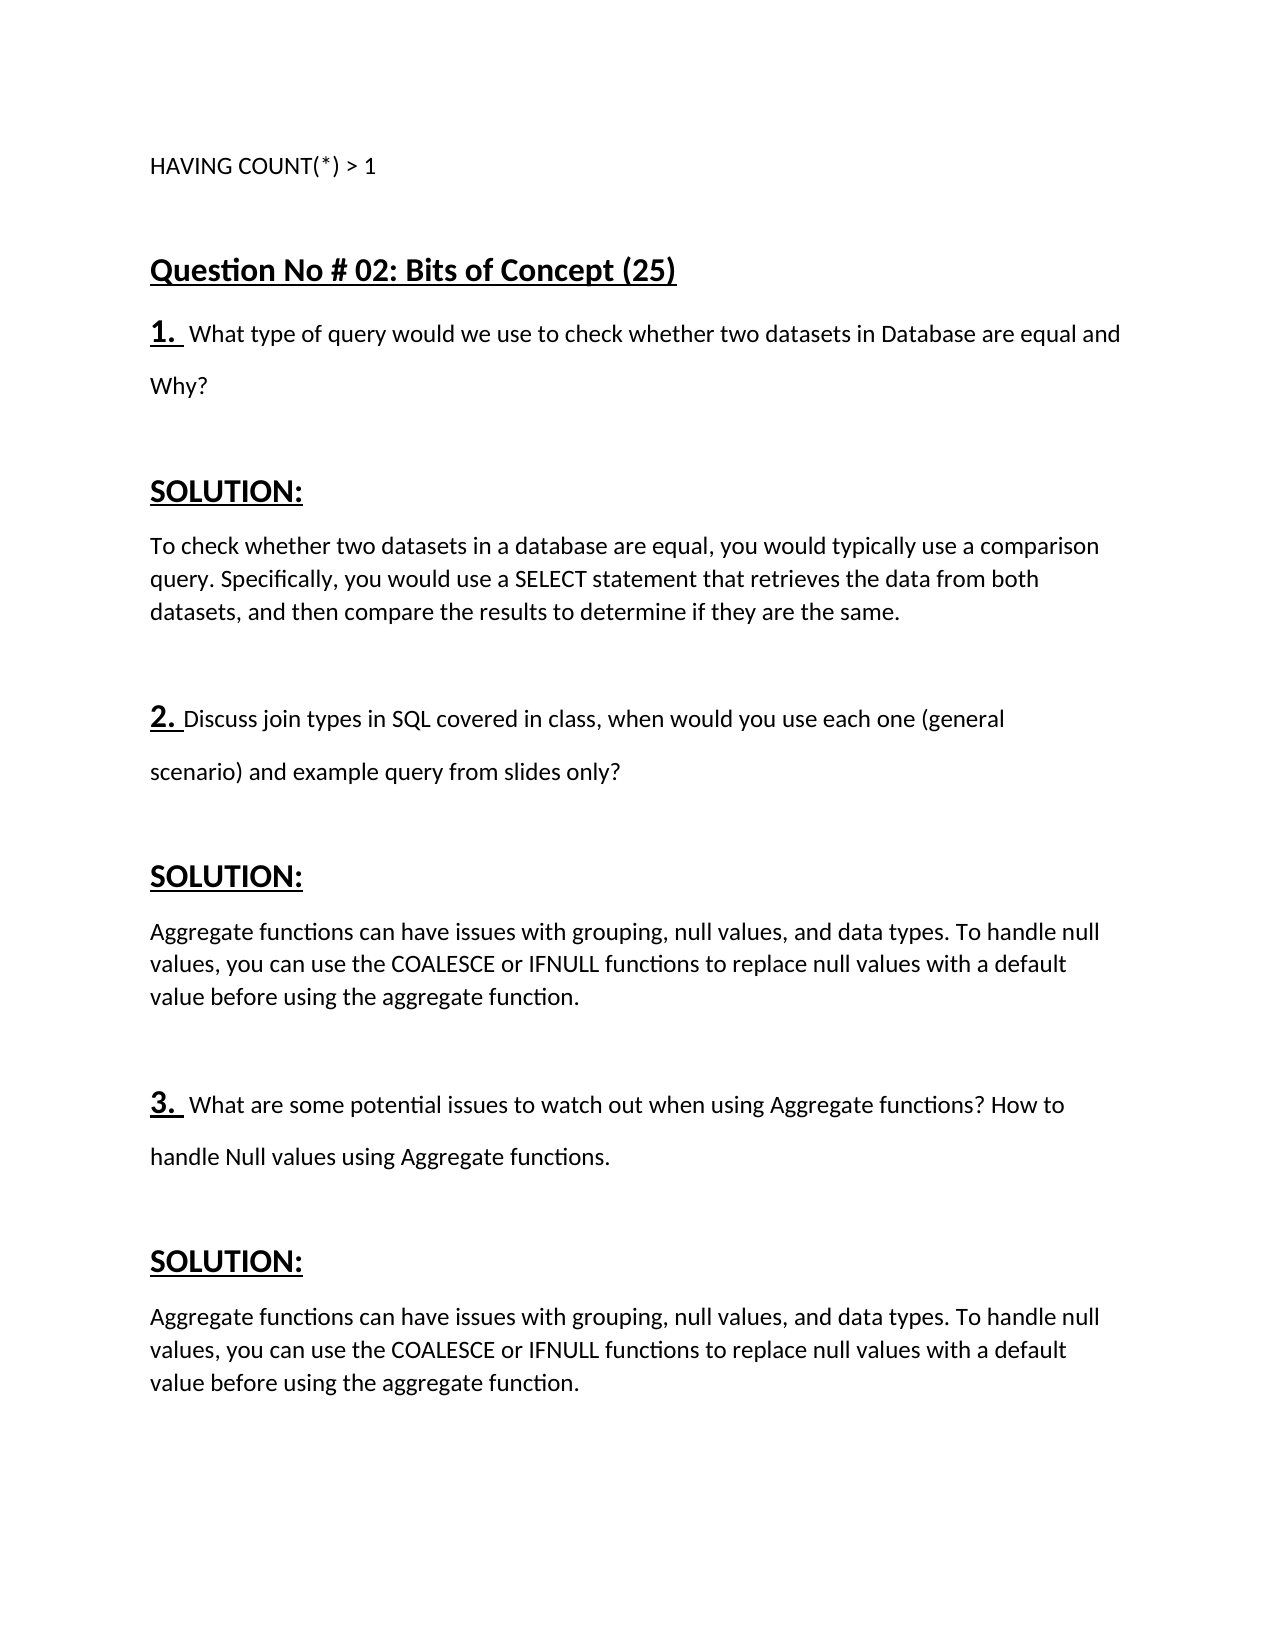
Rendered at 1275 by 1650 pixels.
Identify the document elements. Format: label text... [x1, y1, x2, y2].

text SOLUTION: [150, 855, 1125, 896]
text 1. What type of query would we use to check whether two datasets in Database are equal and [150, 310, 1125, 351]
text SOLUTION: [150, 469, 1125, 510]
text SOLUTION: [150, 1240, 1125, 1281]
text handle Null values using Aggregate functions. [150, 1141, 1125, 1172]
text 3. What are some potential issues to watch out when using Aggregate functions? How to [150, 1081, 1125, 1121]
text 2. Discuss join types in SQL covered in class, when would you use each one (general [150, 695, 1125, 736]
text Question No # 02: Bits of Concept (25) [150, 249, 1125, 290]
text Why? [150, 370, 1125, 401]
text HAVING COUNT(*) > 1 [150, 150, 1125, 181]
text Aggregate functions can have issues with grouping, null values, and data types. To handle null values, you can use the COALESCE or IFNULL functions to replace null values with a default value before using the aggregate function. [150, 916, 1125, 1012]
text scenario) and example query from slides only? [150, 756, 1125, 786]
text Aggregate functions can have issues with grouping, null values, and data types. To handle null values, you can use the COALESCE or IFNULL functions to replace null values with a default value before using the aggregate function. [150, 1301, 1125, 1397]
text To check whether two datasets in a database are equal, you would typically use a comparison query. Specifically, you would use a SELECT statement that retrieves the data from both datasets, and then compare the results to determine if they are the same. [150, 530, 1125, 627]
